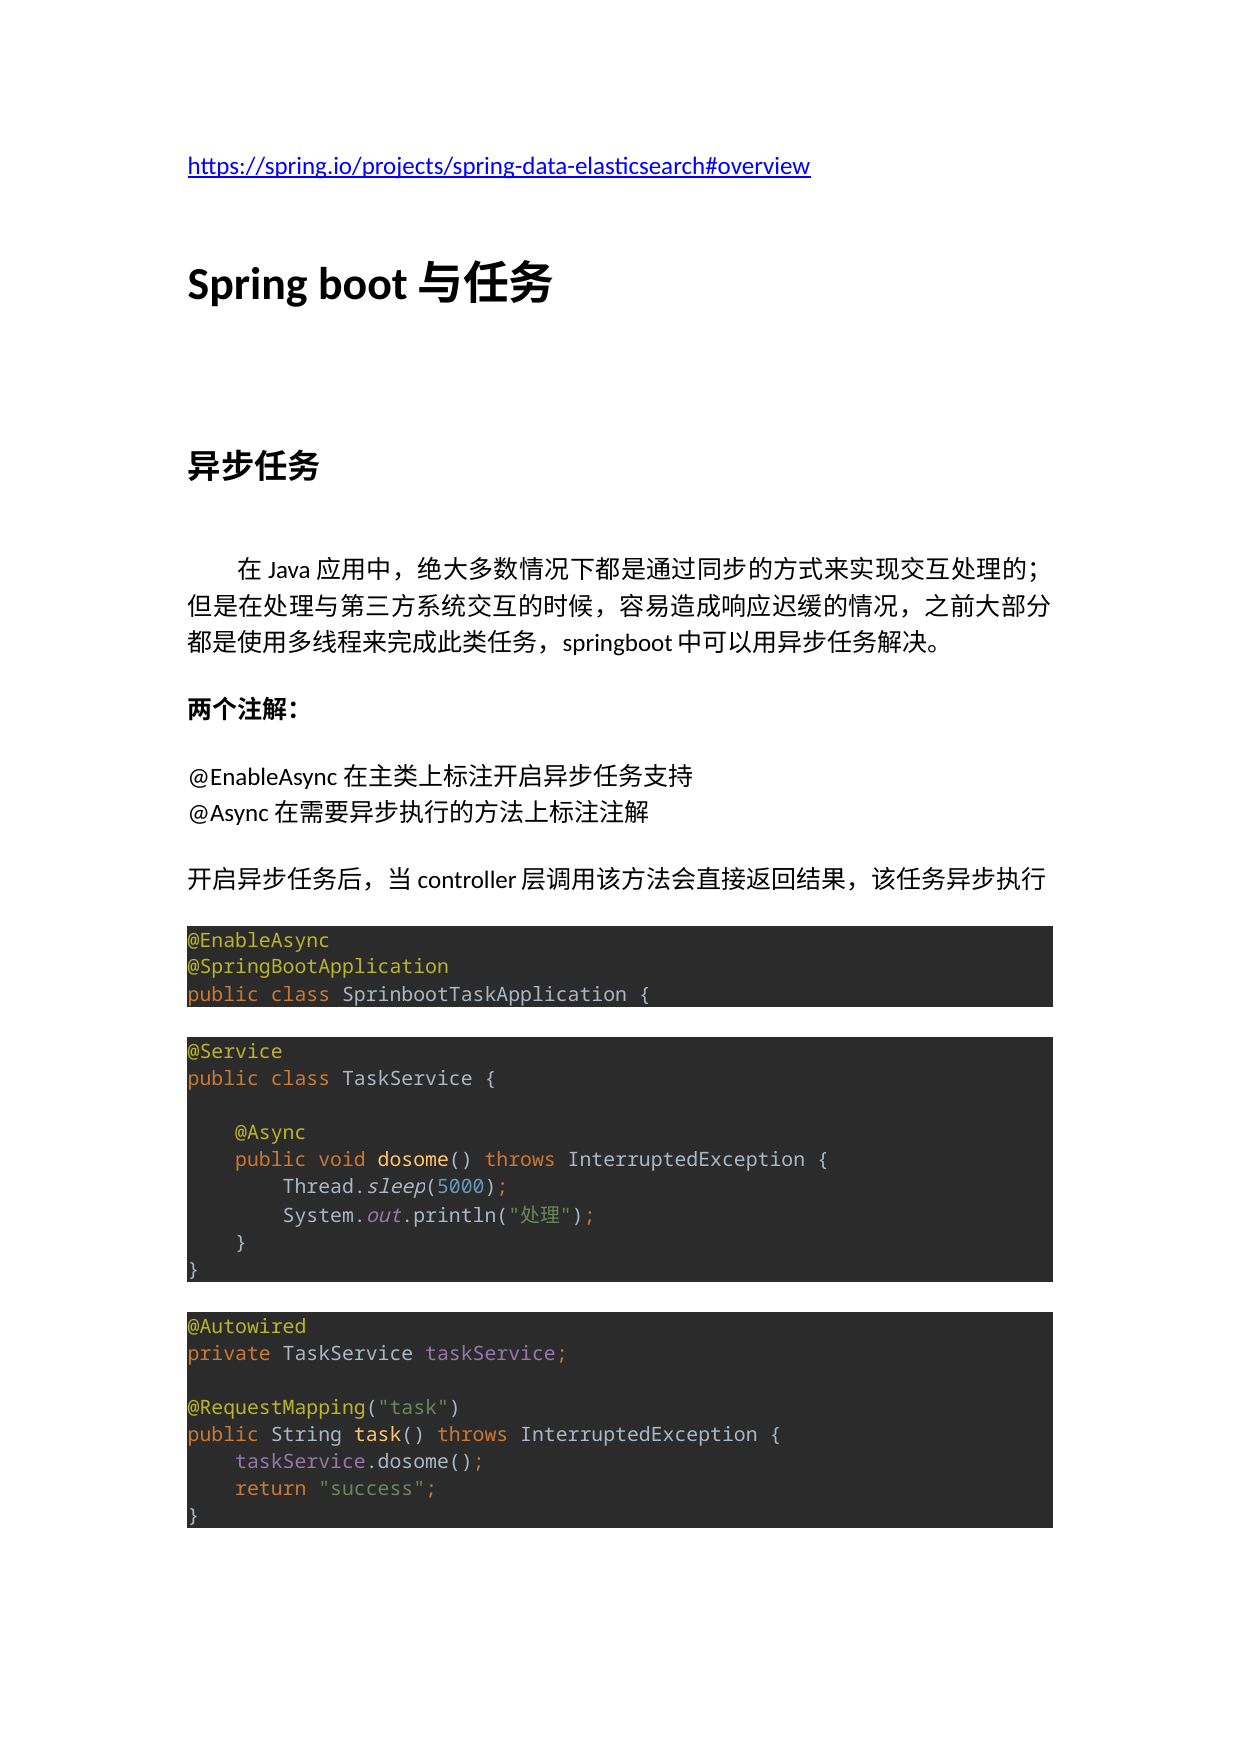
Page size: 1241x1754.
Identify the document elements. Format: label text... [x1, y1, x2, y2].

text @Autowired private TaskService taskService; @RequestMapping("task") public String task() throws InterruptedException { taskService.dosome(); return "success"; } [187, 1312, 1053, 1528]
text @Service public class TaskService { @Async public void dosome() throws InterruptedException { Thread.sleep(5000); System.out.println("处理"); } } [187, 1037, 1053, 1282]
text @EnableAsync @SpringBootApplication public class SprinbootTaskApplication { [330, 926, 1053, 1007]
text 在Java应用中，绝大多数情况下都是通过同步的方式来实现交互处理的；但是在处理与第三方系统交互的时候，容易造成响应迟缓的情况，之前大部分都是使用多线程来完成此类任务，springboot中可以用异步任务解决。 [187, 550, 1053, 659]
subtitle 异步任务 [187, 440, 1053, 488]
text 开启异步任务后，当controller层调用该方法会直接返回结果，该任务异步执行 [187, 859, 1053, 895]
text @Async 在需要异步执行的方法上标注注解 [187, 792, 1053, 828]
text 两个注解： [187, 689, 1053, 726]
list https://spring.io/projects/spring-data-elasticsearch#overview [187, 150, 1053, 181]
text @EnableAsync 在主类上标注开启异步任务支持 [187, 756, 1053, 792]
subtitle Spring boot与任务 [187, 246, 1053, 313]
